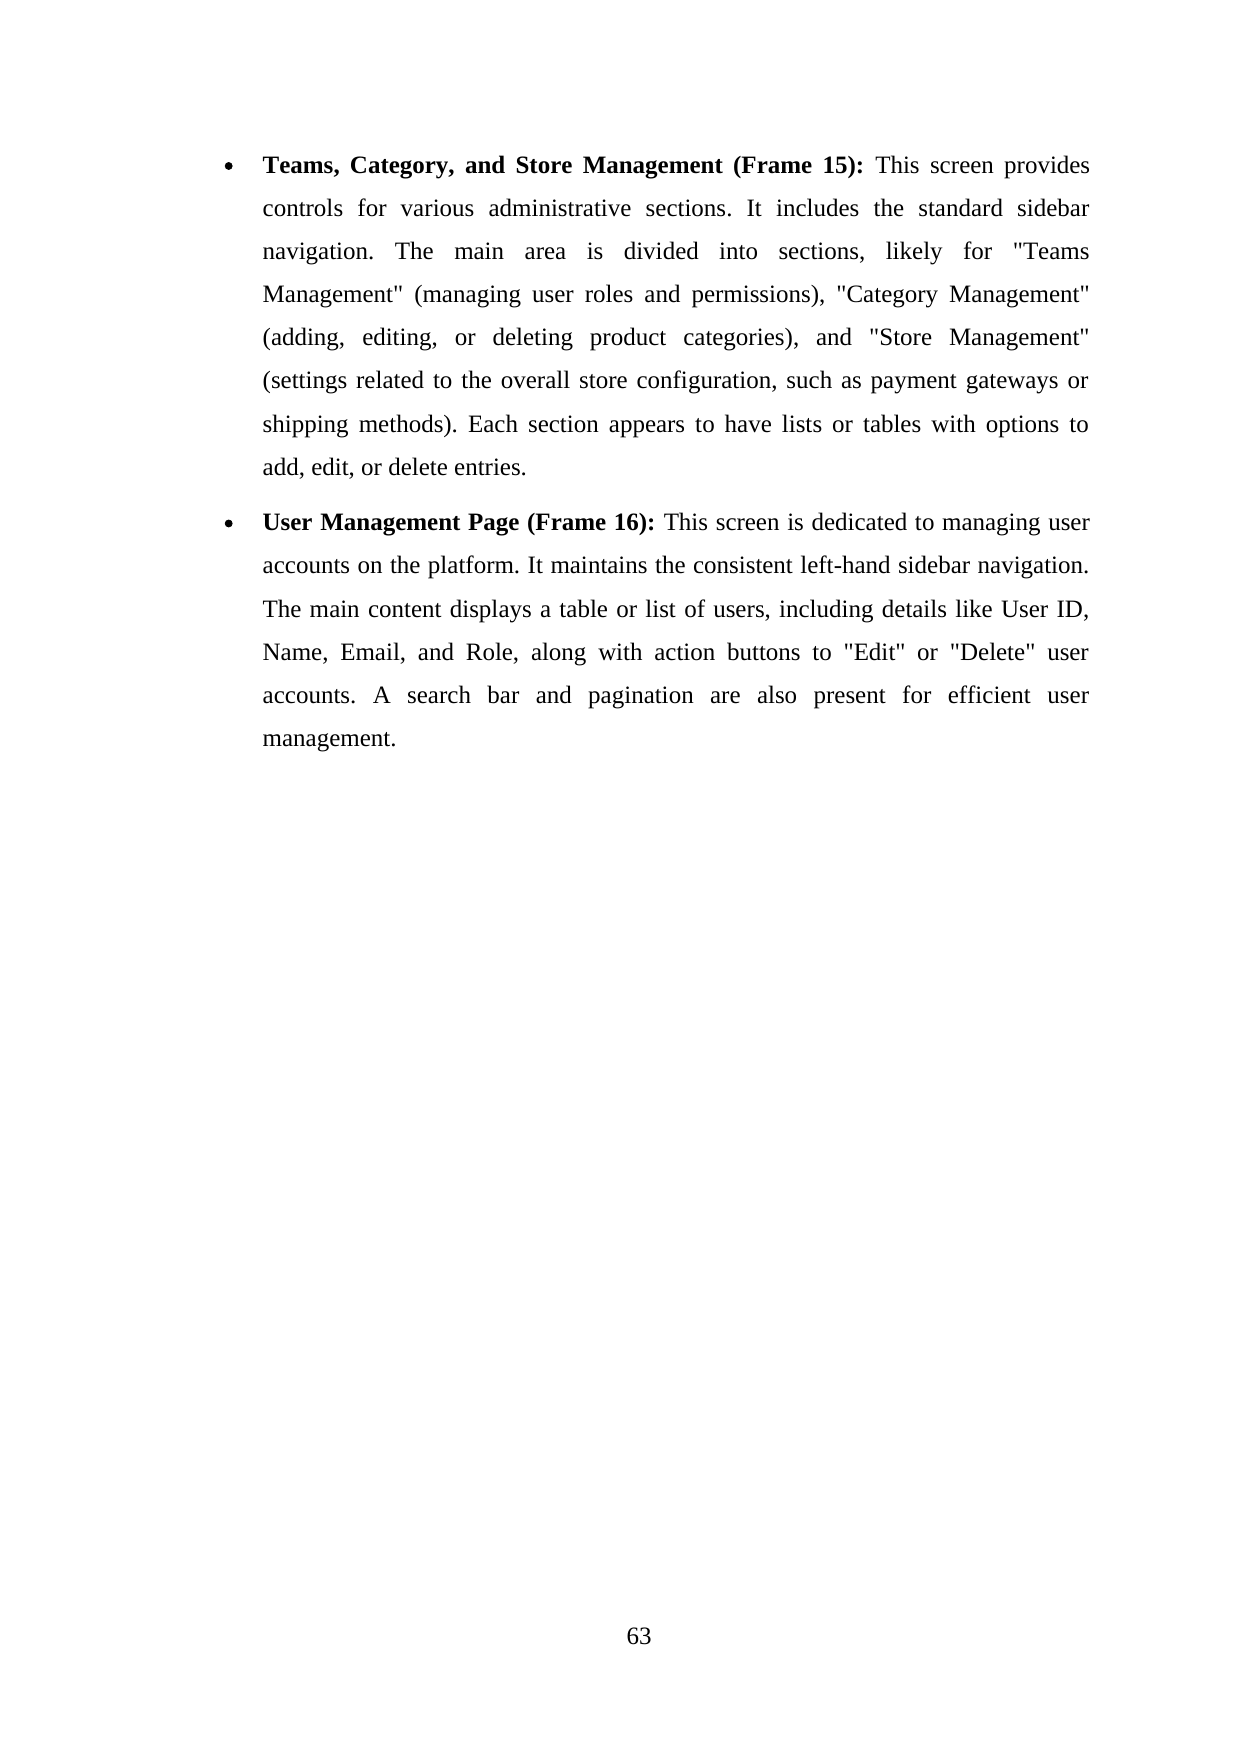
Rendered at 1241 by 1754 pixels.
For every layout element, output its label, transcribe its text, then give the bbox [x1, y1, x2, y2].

list Teams, Category, and Store Management (Frame 15): This screen provides controls for various administrative sections. It includes the standard sidebar navigation. The main area is divided into sections, likely for "Teams Management" (managing user roles and permissions), "Category Management" (adding, editing, or deleting product categories), and "Store Management" (settings related to the overall store configuration, such as payment gateways or shipping methods). Each section appears to have lists or tables with options to add, edit, or delete entries. [225, 150, 1090, 481]
list User Management Page (Frame 16): This screen is dedicated to managing user accounts on the platform. It maintains the consistent left-hand sidebar navigation. The main content displays a table or list of users, including details like User ID, Name, Email, and Role, along with action buttons to "Edit" or "Delete" user accounts. A search bar and pagination are also present for efficient user management. [225, 507, 1090, 752]
